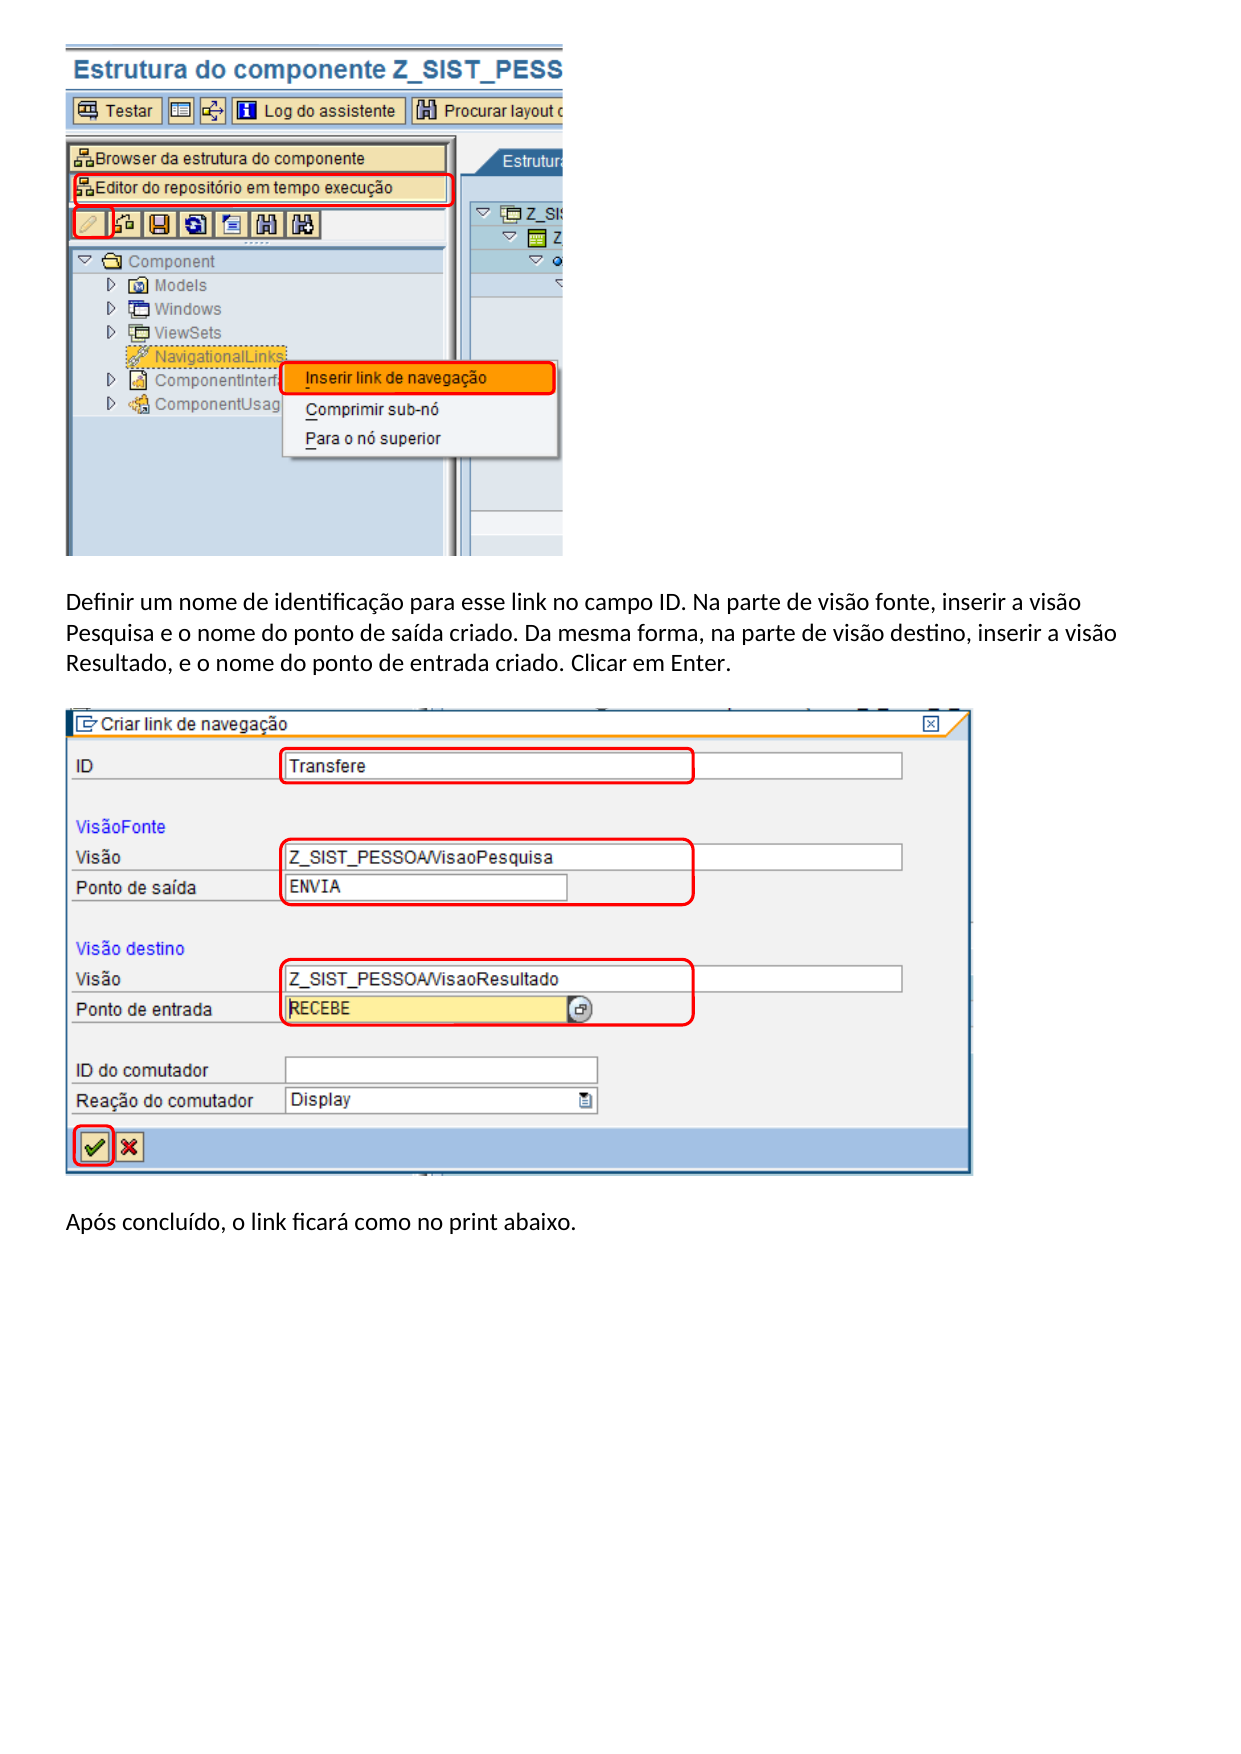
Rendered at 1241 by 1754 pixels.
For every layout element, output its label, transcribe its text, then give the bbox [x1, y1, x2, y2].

text Definir um nome de identificação para esse link no campo ID. Na parte de visão fonte, inserir a visão Pesquisa e o nome do ponto de saída criado. Da mesma forma, na parte de visão destino, inserir a visão Resultado, e o nome do ponto de entrada criado. Clicar em Enter. [66, 586, 1153, 678]
text Após concluído, o link ficará como no print abaixo. [66, 1206, 1153, 1237]
picture [65, 44, 563, 556]
picture [65, 708, 974, 1176]
